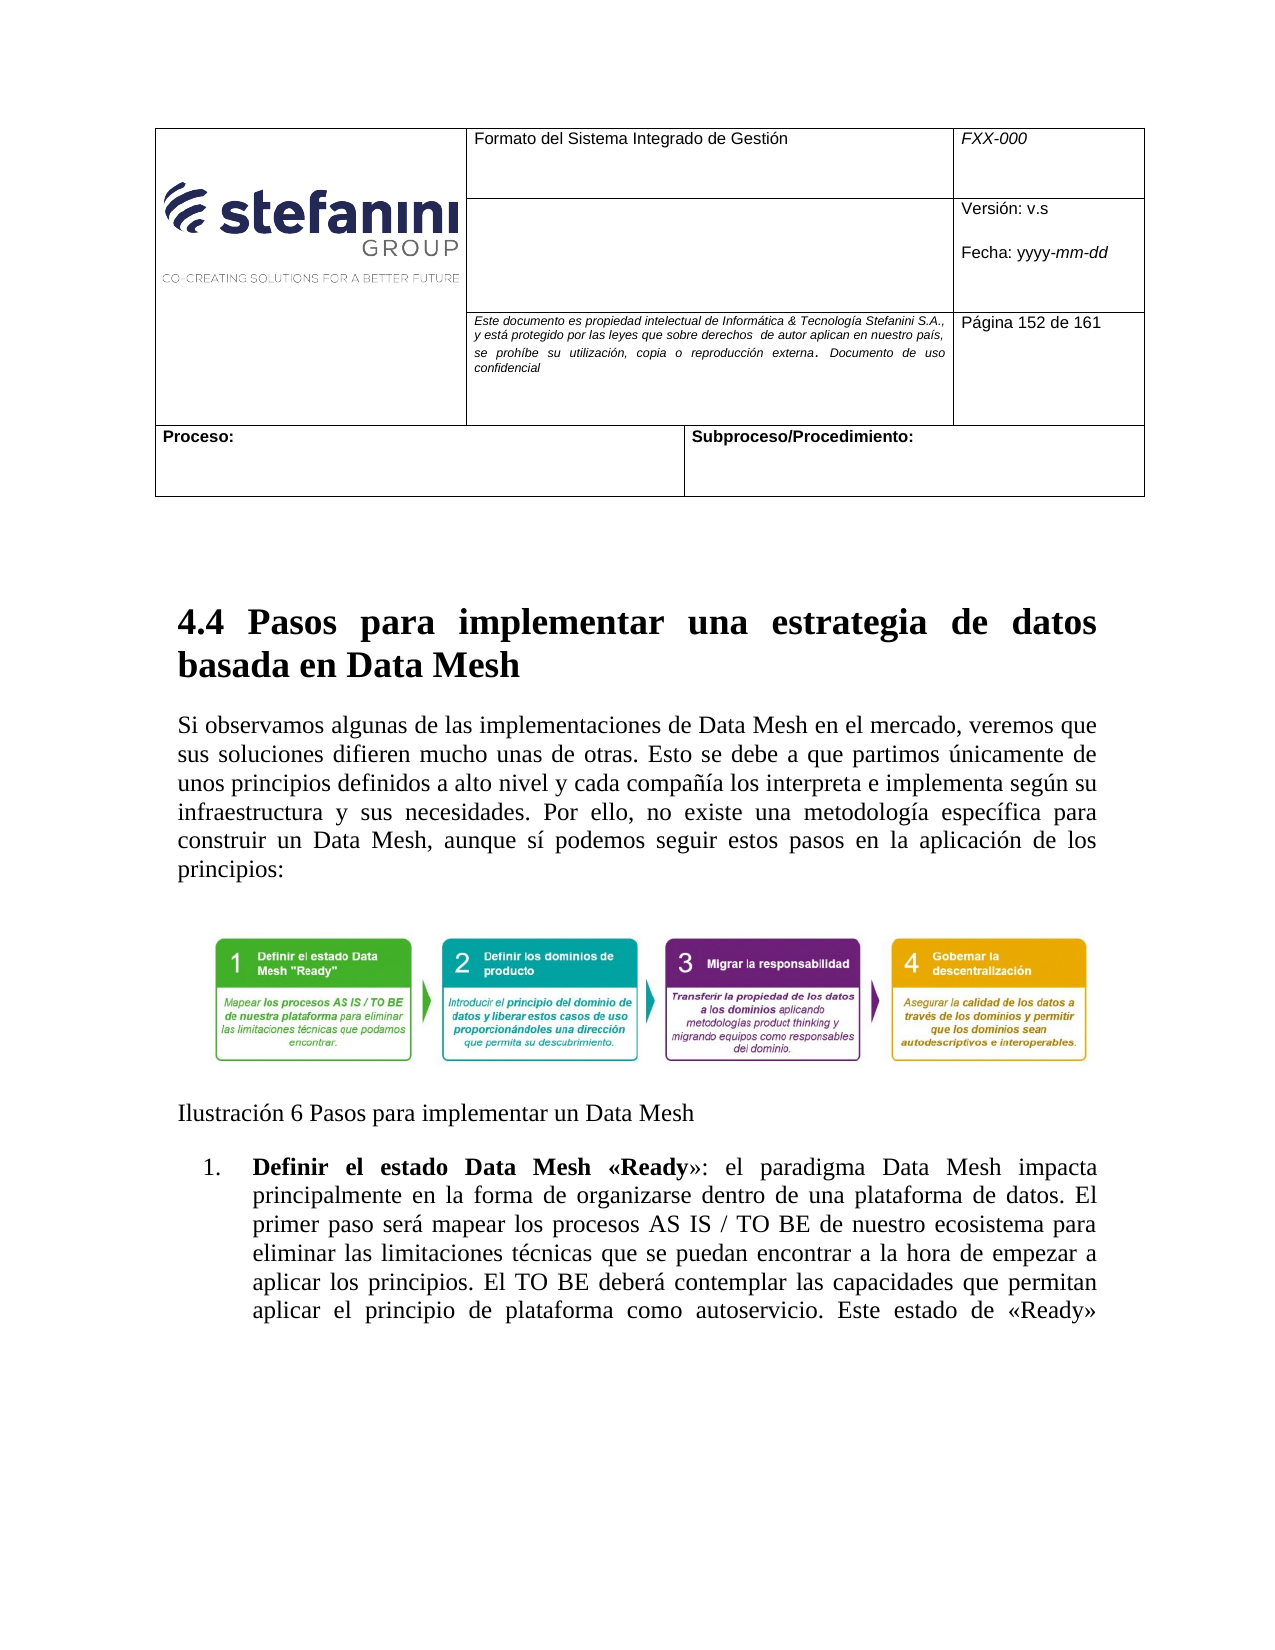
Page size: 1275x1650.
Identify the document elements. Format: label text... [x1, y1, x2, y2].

picture [162, 182, 460, 286]
picture [196, 908, 1115, 1086]
list Definir el estado Data Mesh «Ready»: el paradigma Data Mesh impacta principalmente en la forma de organizarse dentro de una plataforma de datos. El primer paso será mapear los procesos AS IS / TO BE de nuestro ecosistema para eliminar las limitaciones técnicas que se puedan encontrar a la hora de empezar a aplicar los principios. El TO BE deberá contemplar las capacidades que permitan aplicar el principio de plataforma como autoservicio. Este estado de «Ready» permitirá iniciar un proceso de transición en cualquier momento sin necesidad de grandes cambios. [202, 1152, 1098, 1324]
subtitle 4.4 Pasos para implementar una estrategia de datos basada en Data Mesh [177, 599, 1098, 686]
text Ilustración 6 Pasos para implementar un Data Mesh [177, 1098, 1098, 1127]
text Si observamos algunas de las implementaciones de Data Mesh en el mercado, veremos que sus soluciones difieren mucho unas de otras. Esto se debe a que partimos únicamente de unos principios definidos a alto nivel y cada compañía los interpreta e implementa según su infraestructura y sus necesidades. Por ello, no existe una metodología específica para construir un Data Mesh, aunque sí podemos seguir estos pasos en la aplicación de los principios: [177, 711, 1098, 883]
